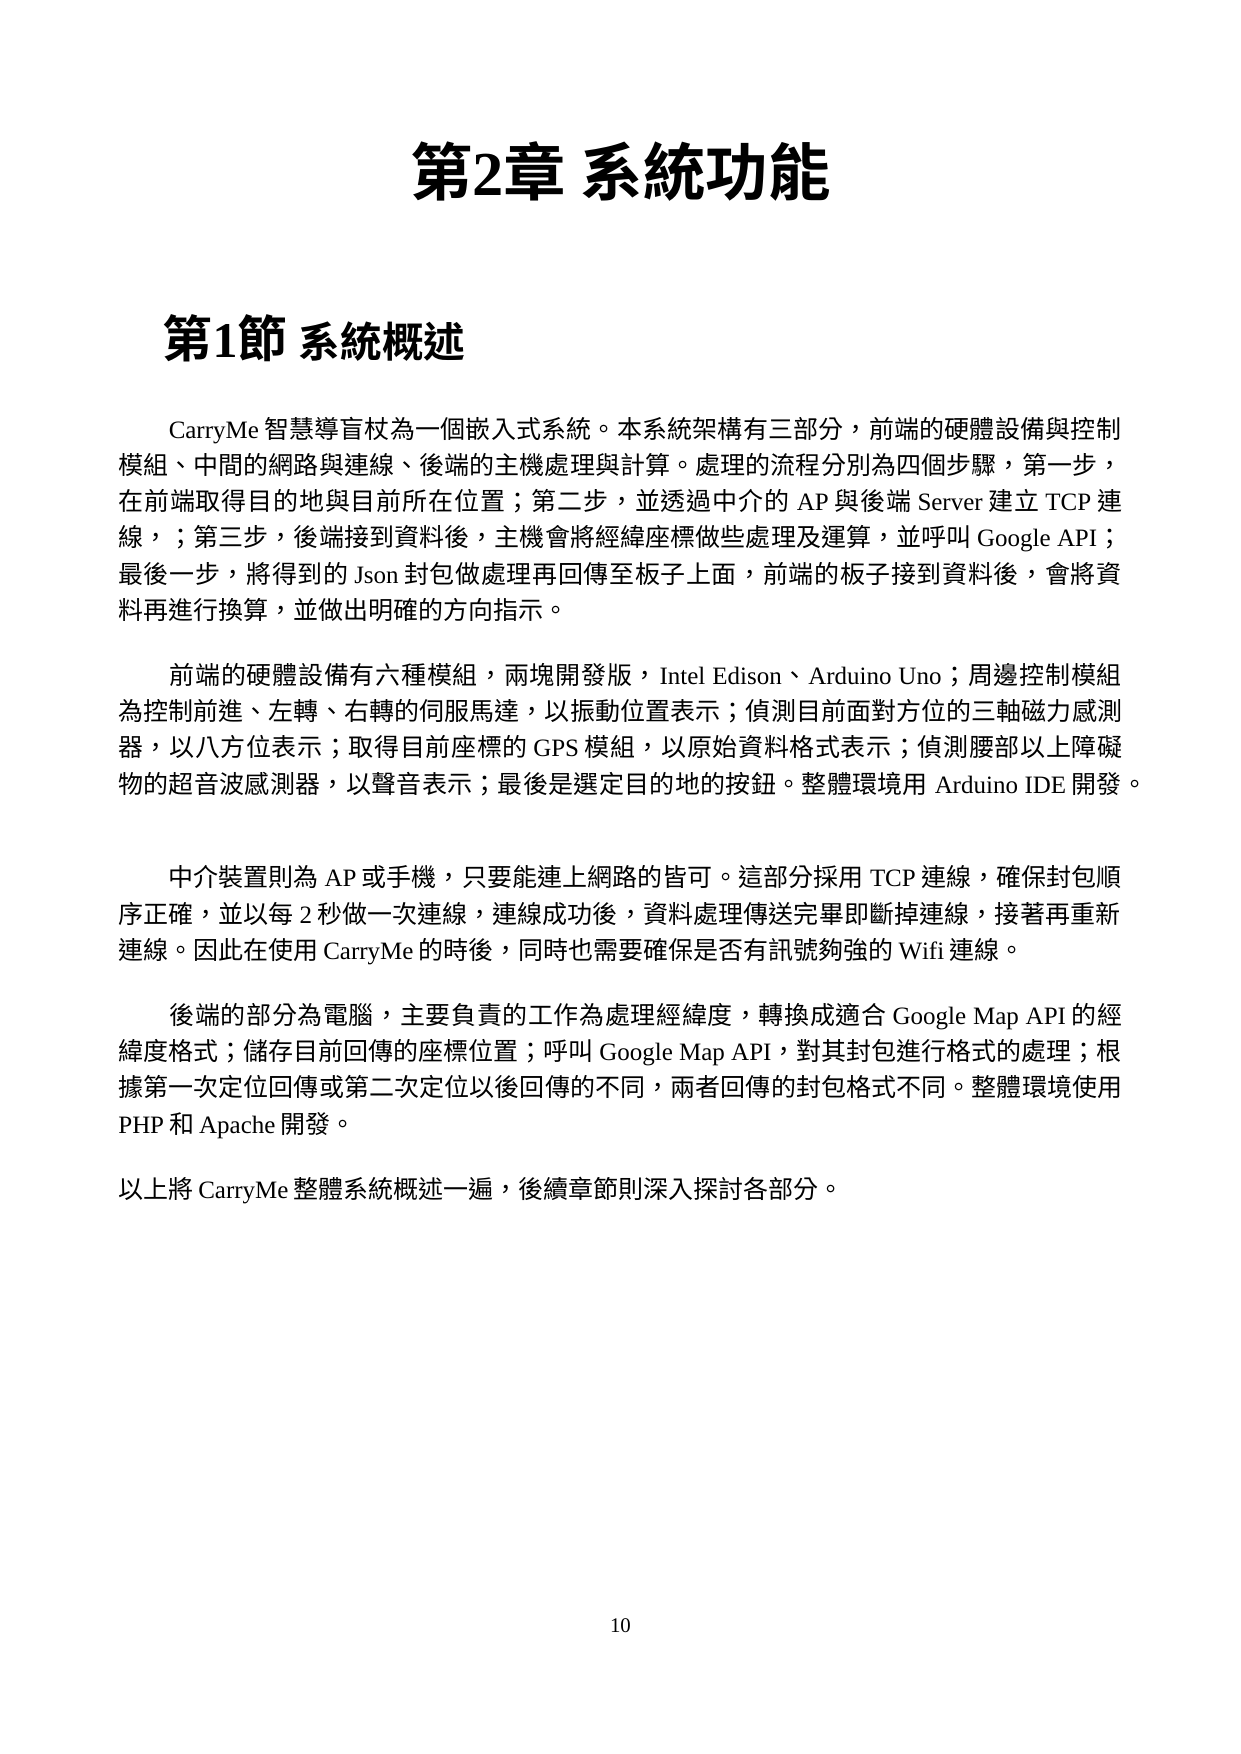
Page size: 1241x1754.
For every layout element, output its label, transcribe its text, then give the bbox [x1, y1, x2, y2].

text 後端的部分為電腦，主要負責的工作為處理經緯度，轉換成適合Google Map API的經緯度格式；儲存目前回傳的座標位置；呼叫Google Map API，對其封包進行格式的處理；根據第一次定位回傳或第二次定位以後回傳的不同，兩者回傳的封包格式不同。整體環境使用PHP和Apache開發。 [118, 995, 1122, 1140]
text 前端的硬體設備有六種模組，兩塊開發版，Intel Edison、Arduino Uno；周邊控制模組為控制前進、左轉、右轉的伺服馬達，以振動位置表示；偵測目前面對方位的三軸磁力感測器，以八方位表示；取得目前座標的GPS模組，以原始資料格式表示；偵測腰部以上障礙物的超音波感測器，以聲音表示；最後是選定目的地的按鈕。整體環境用Arduino IDE開發。 [118, 655, 1122, 829]
subtitle 系統概述 [162, 299, 1122, 372]
subtitle 系統功能 [118, 123, 1122, 214]
text 中介裝置則為AP或手機，只要能連上網路的皆可。這部分採用TCP連線，確保封包順序正確，並以每2秒做一次連線，連線成功後，資料處理傳送完畢即斷掉連線，接著再重新連線。因此在使用CarryMe的時後，同時也需要確保是否有訊號夠強的Wifi連線。 [118, 858, 1122, 967]
text 以上將CarryMe整體系統概述一遍，後續章節則深入探討各部分。 [118, 1169, 1122, 1205]
text CarryMe智慧導盲杖為一個嵌入式系統。本系統架構有三部分，前端的硬體設備與控制模組、中間的網路與連線、後端的主機處理與計算。處理的流程分別為四個步驟，第一步，在前端取得目的地與目前所在位置；第二步，並透過中介的AP與後端Server建立TCP連線，；第三步，後端接到資料後，主機會將經緯座標做些處理及運算，並呼叫Google API；最後一步，將得到的Json封包做處理再回傳至板子上面，前端的板子接到資料後，會將資料再進行換算，並做出明確的方向指示。 [118, 409, 1122, 627]
